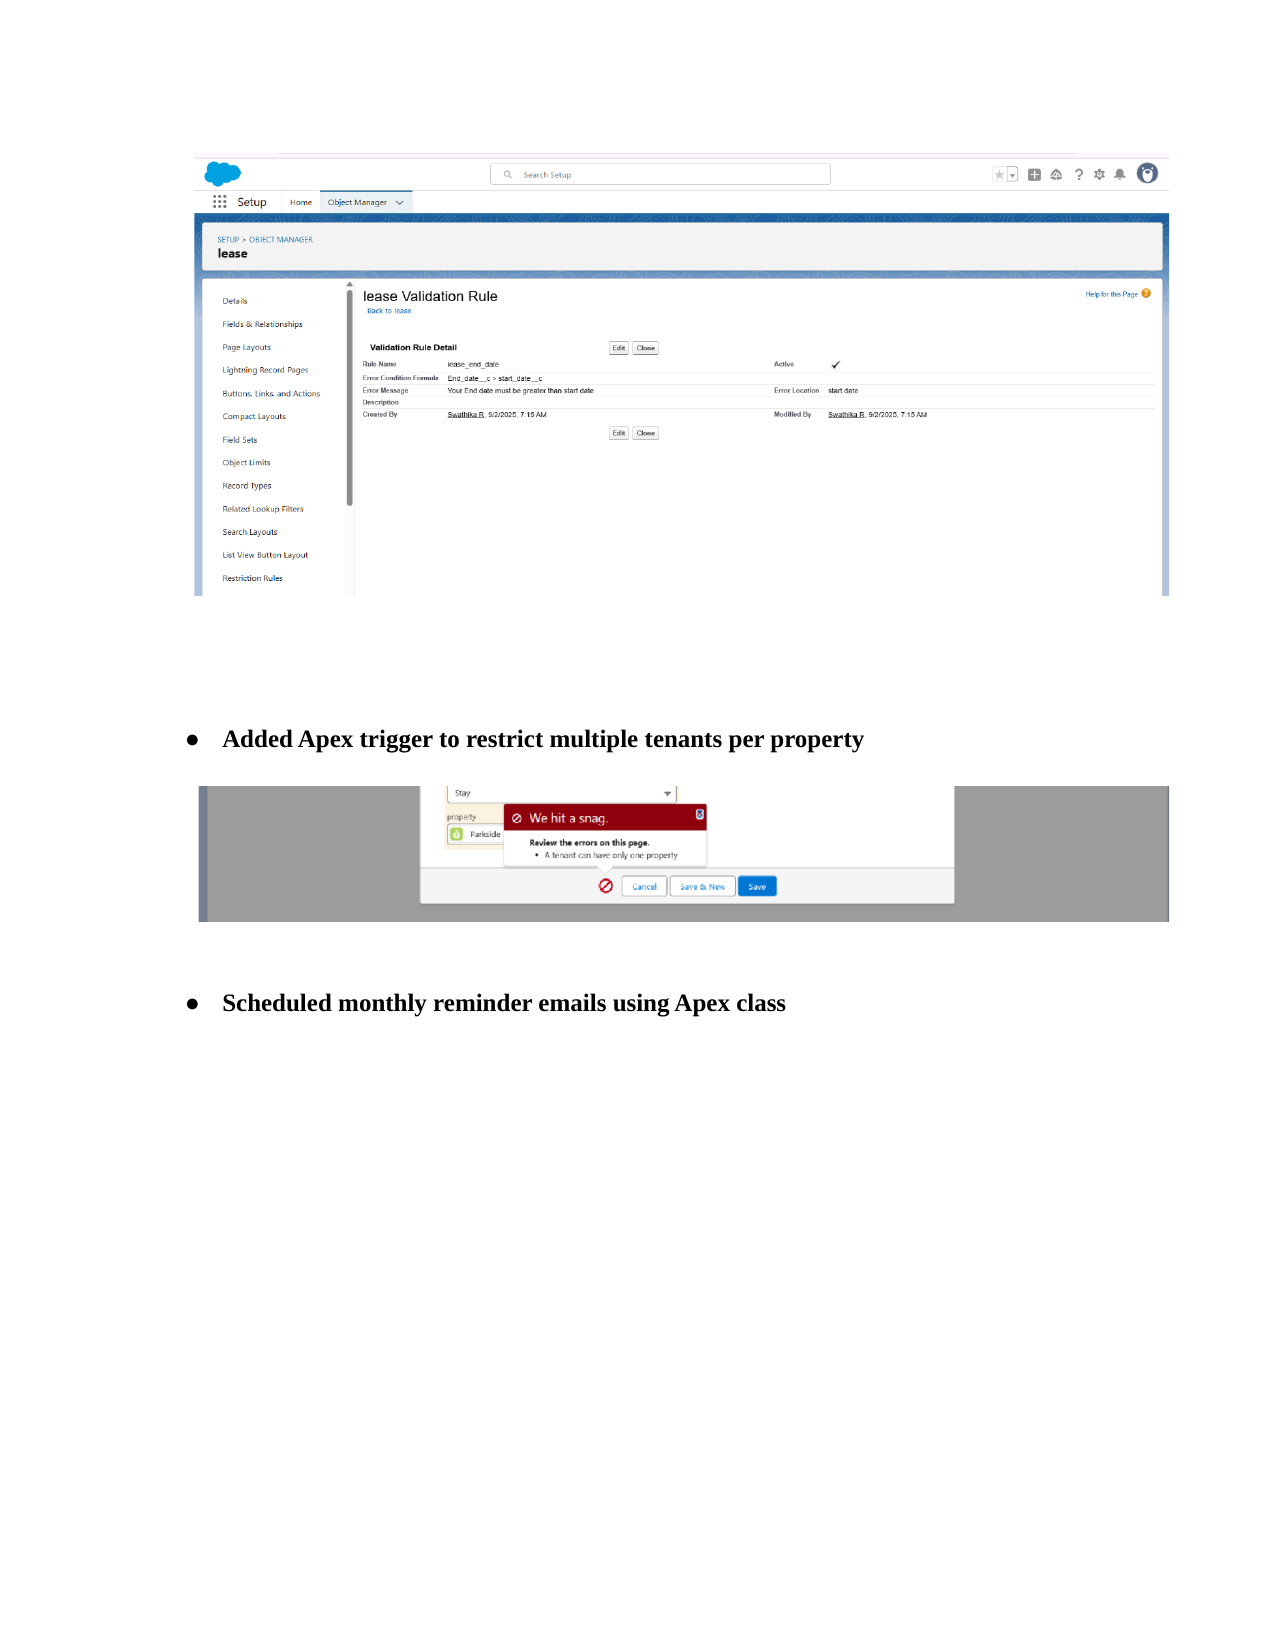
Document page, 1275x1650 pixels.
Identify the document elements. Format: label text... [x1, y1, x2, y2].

list Added Apex trigger to restrict multiple tenants per property [184, 724, 1168, 752]
list Scheduled monthly reminder emails using Apex class [184, 987, 1168, 1016]
picture [194, 153, 1170, 596]
picture [198, 786, 1170, 922]
